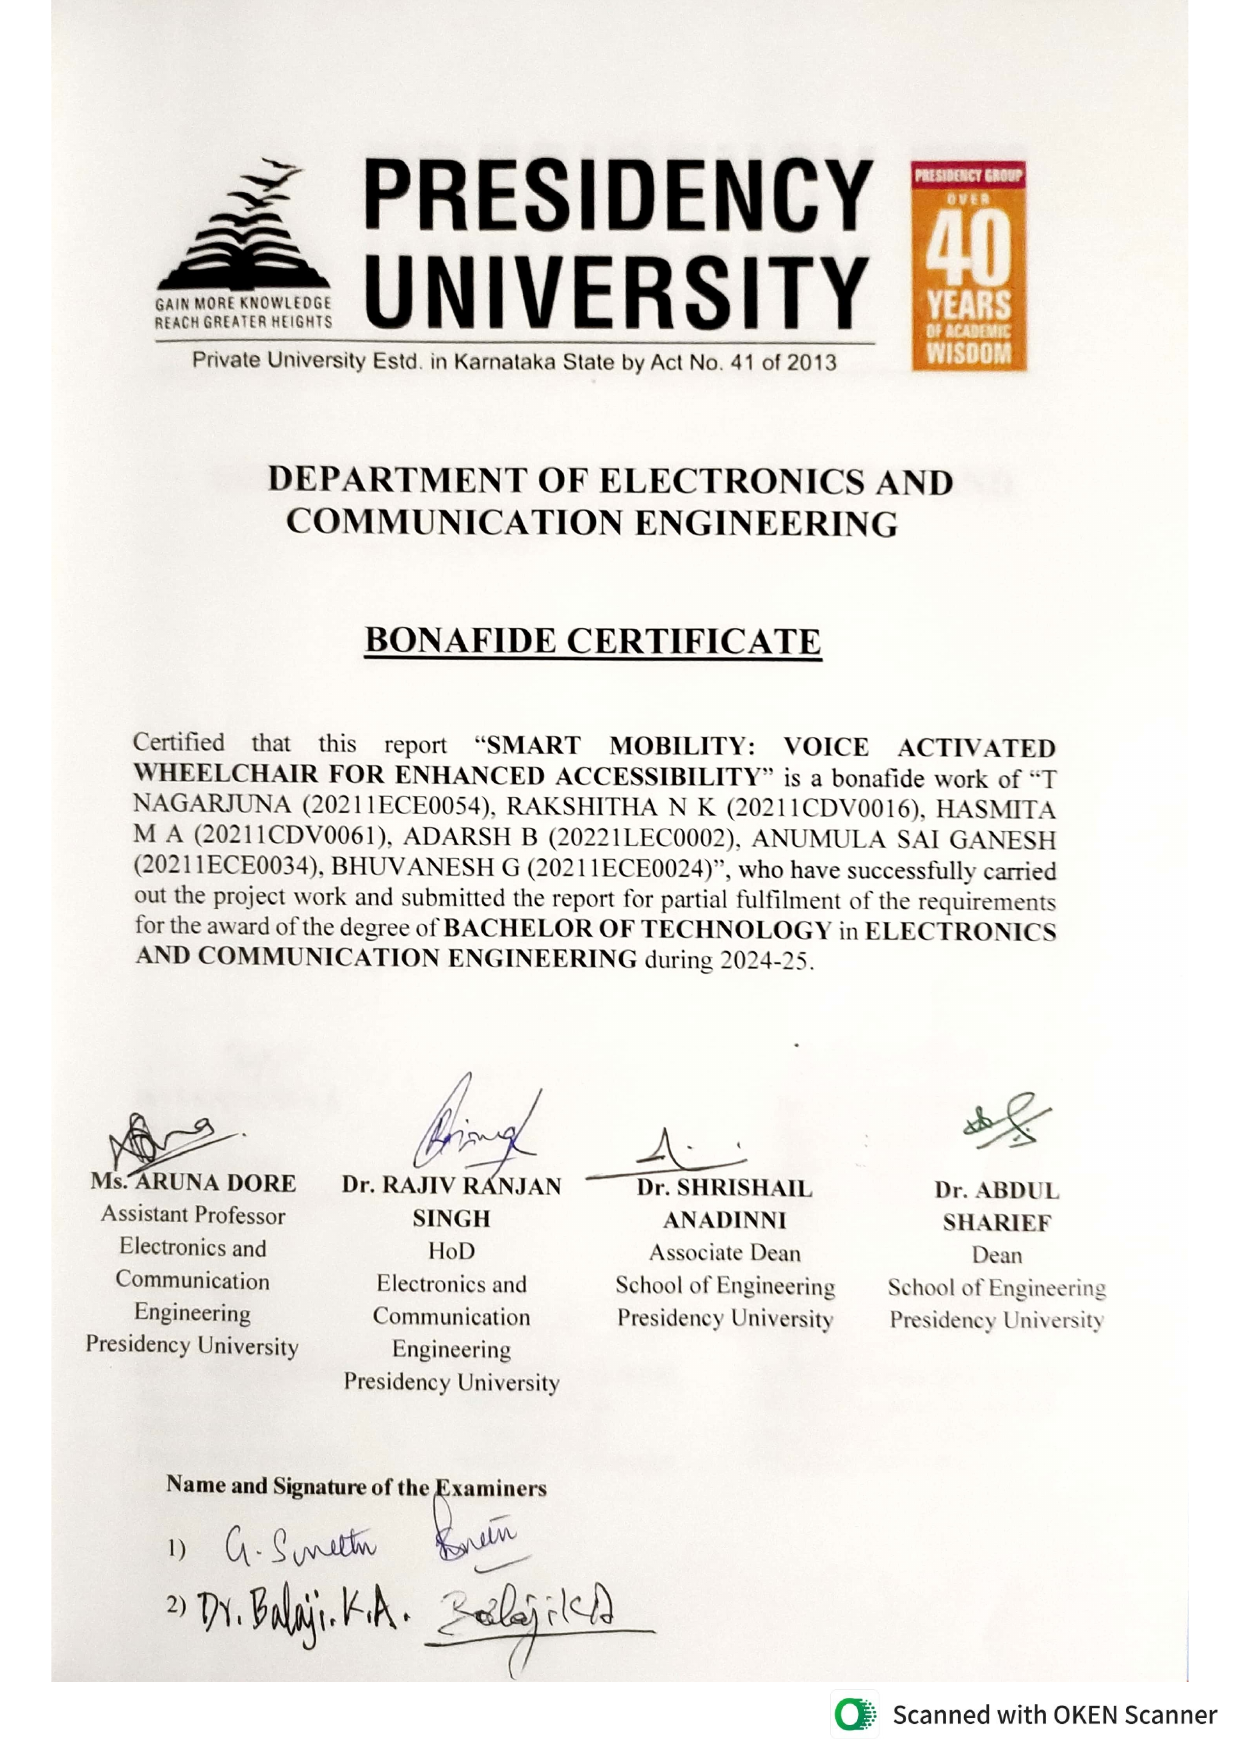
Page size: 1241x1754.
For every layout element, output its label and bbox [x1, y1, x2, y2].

picture [830, 1689, 1219, 1739]
picture [51, 0, 1189, 1682]
